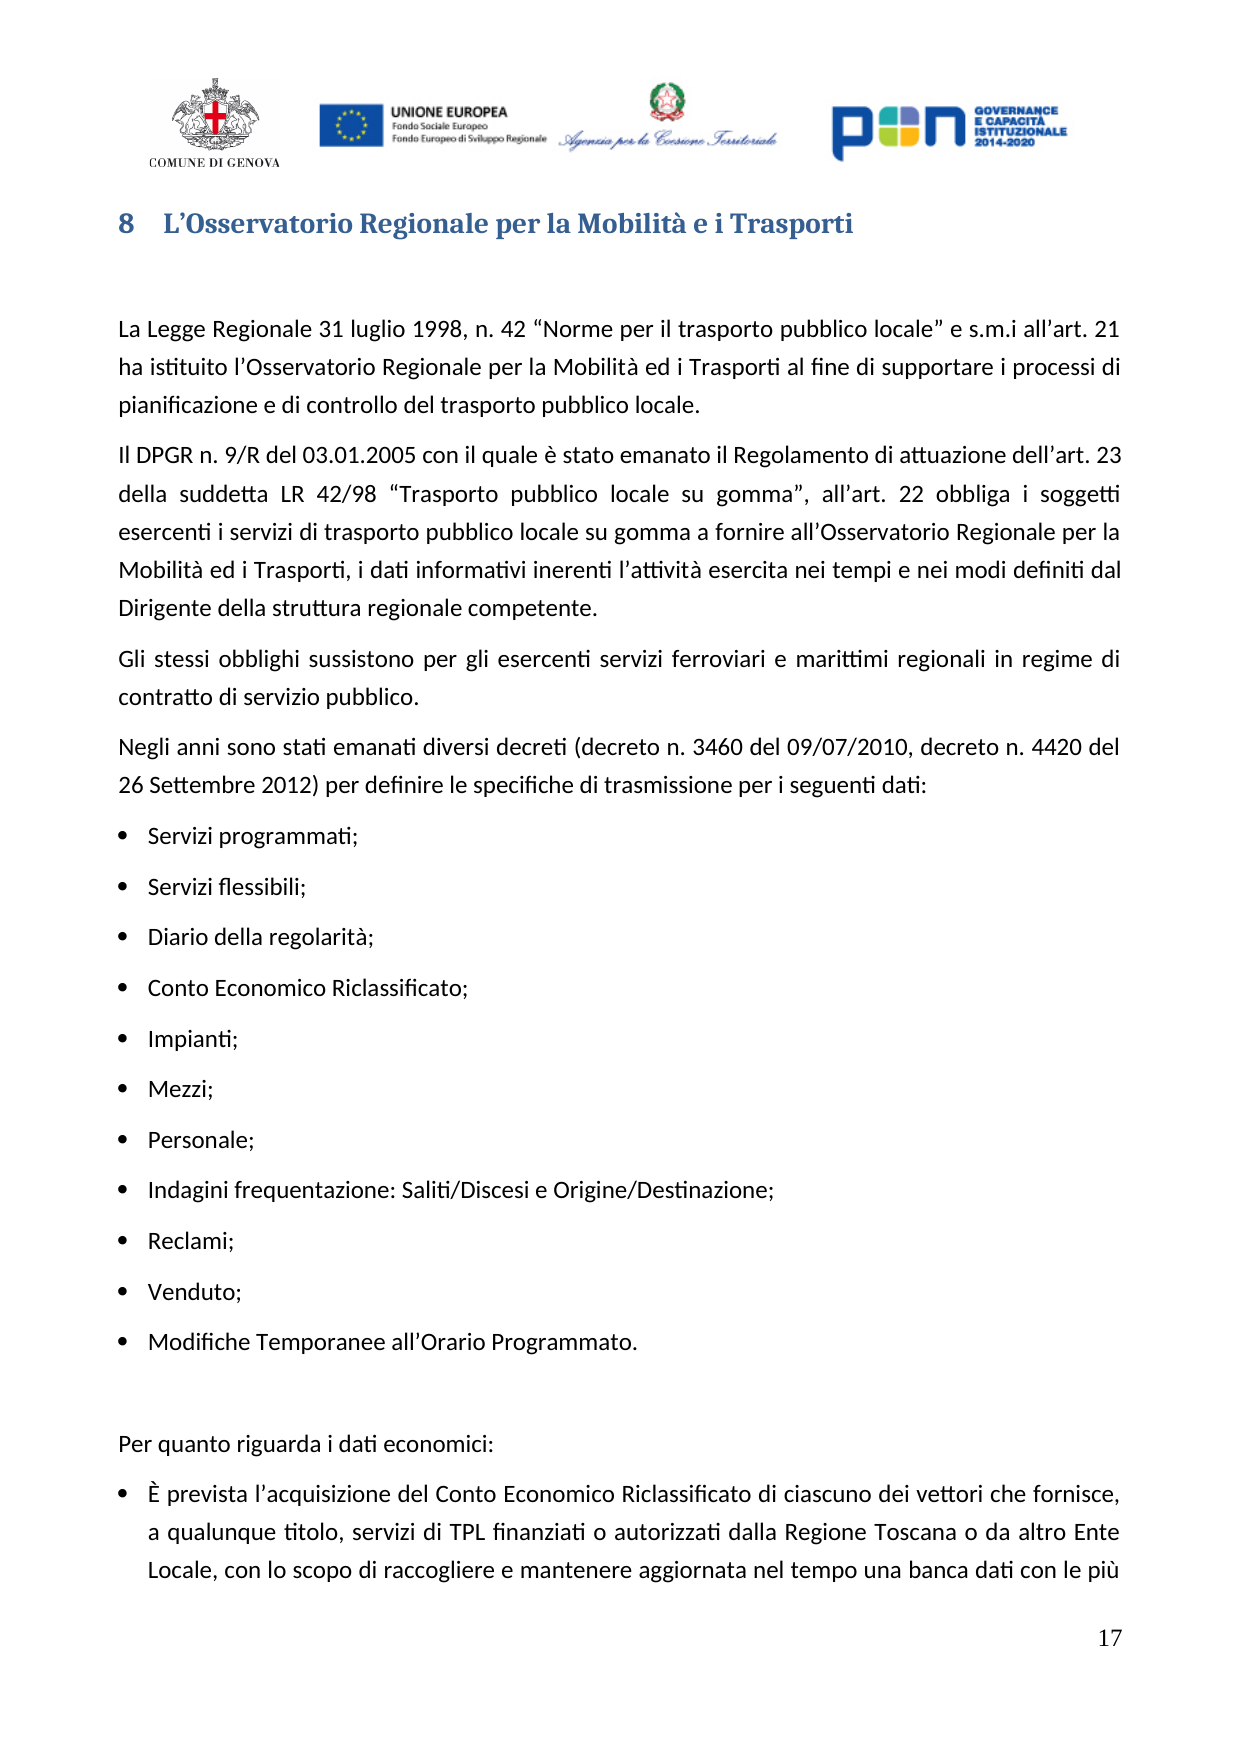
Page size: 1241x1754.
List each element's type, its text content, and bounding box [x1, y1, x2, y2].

list Diario della regolarità; [118, 921, 1122, 952]
list Impianti; [118, 1023, 1122, 1053]
text Negli anni sono stati emanati diversi decreti (decreto n. 3460 del 09/07/2010, decreto n. 4420 del 26 Settembre 2012) per definire le specifiche di trasmissione per i seguenti dati: [118, 731, 1122, 800]
subtitle L’Osservatorio Regionale per la Mobilità e i Trasporti [118, 208, 1122, 241]
list Mezzi; [118, 1073, 1122, 1104]
text Gli stessi obblighi sussistono per gli esercenti servizi ferroviari e marittimi regionali in regime di contratto di servizio pubblico. [118, 643, 1122, 711]
picture [149, 73, 1091, 167]
text La Legge Regionale 31 luglio 1998, n. 42 “Norme per il trasporto pubblico locale” e s.m.i all’art. 21 ha istituito l’Osservatorio Regionale per la Mobilità ed i Trasporti al fine di supportare i processi di pianificazione e di controllo del trasporto pubblico locale. [118, 313, 1122, 419]
list Servizi programmati; [118, 820, 1122, 851]
list Personale; [118, 1124, 1122, 1154]
text Per quanto riguarda i dati economici: [118, 1428, 1122, 1458]
text Il DPGR n. 9/R del 03.01.2005 con il quale è stato emanato il Regolamento di attuazione dell’art. 23 della suddetta LR 42/98 “Trasporto pubblico locale su gomma”, all’art. 22 obbliga i soggetti esercenti i servizi di trasporto pubblico locale su gomma a fornire all’Osservatorio Regionale per la Mobilità ed i Trasporti, i dati informativi inerenti l’attività esercita nei tempi e nei modi definiti dal Dirigente della struttura regionale competente. [118, 439, 1122, 623]
list Modifiche Temporanee all’Orario Programmato. [118, 1326, 1122, 1357]
list Indagini frequentazione: Saliti/Discesi e Origine/Destinazione; [118, 1174, 1122, 1205]
list Venduto; [118, 1276, 1122, 1306]
list Servizi flessibili; [118, 871, 1122, 901]
list Conto Economico Riclassificato; [118, 972, 1122, 1003]
list Reclami; [118, 1225, 1122, 1256]
